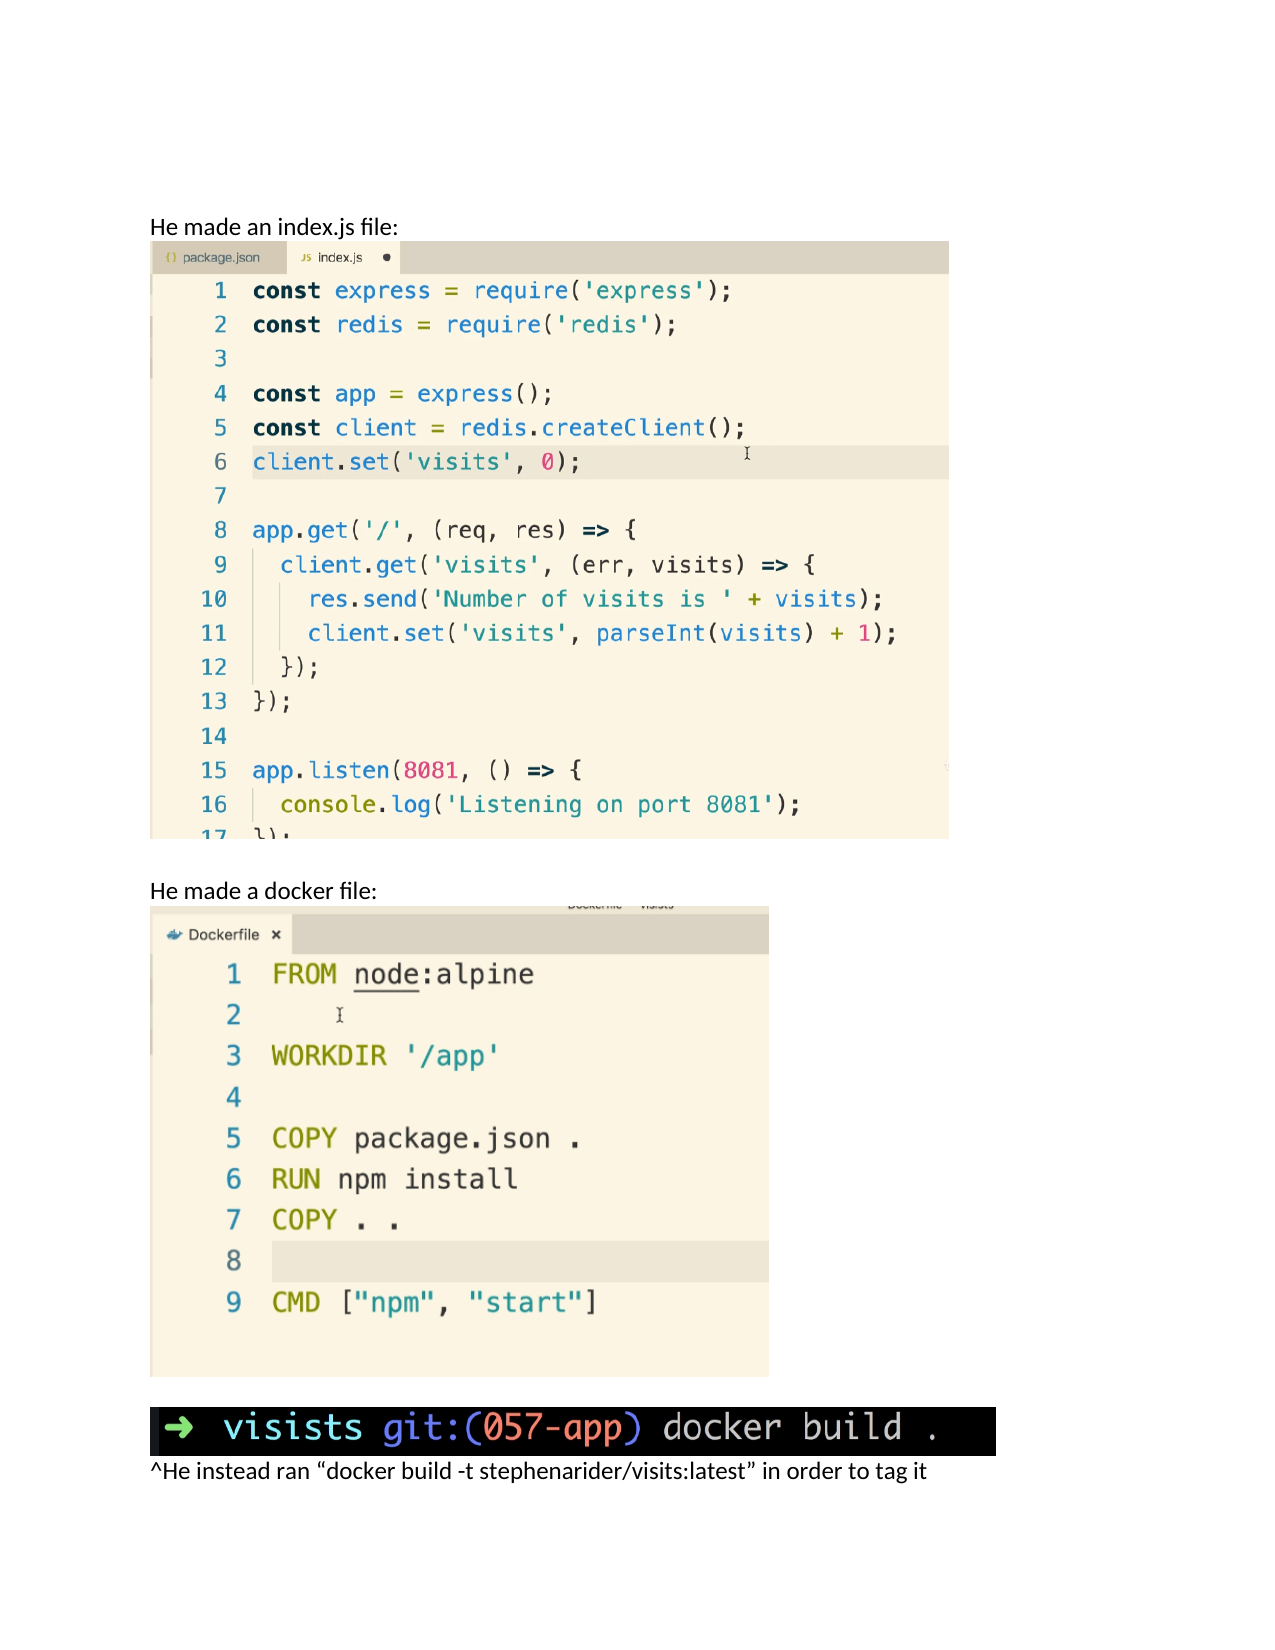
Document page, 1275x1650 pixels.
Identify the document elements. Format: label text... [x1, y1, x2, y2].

picture [150, 906, 769, 1377]
text He made a docker file: [150, 876, 1125, 906]
text He made an index.js file: [150, 211, 1125, 242]
text ^He instead ran “docker build -t stephenarider/visits:latest” in order to tag it [150, 1455, 1125, 1486]
picture [150, 1407, 996, 1456]
picture [150, 241, 949, 845]
